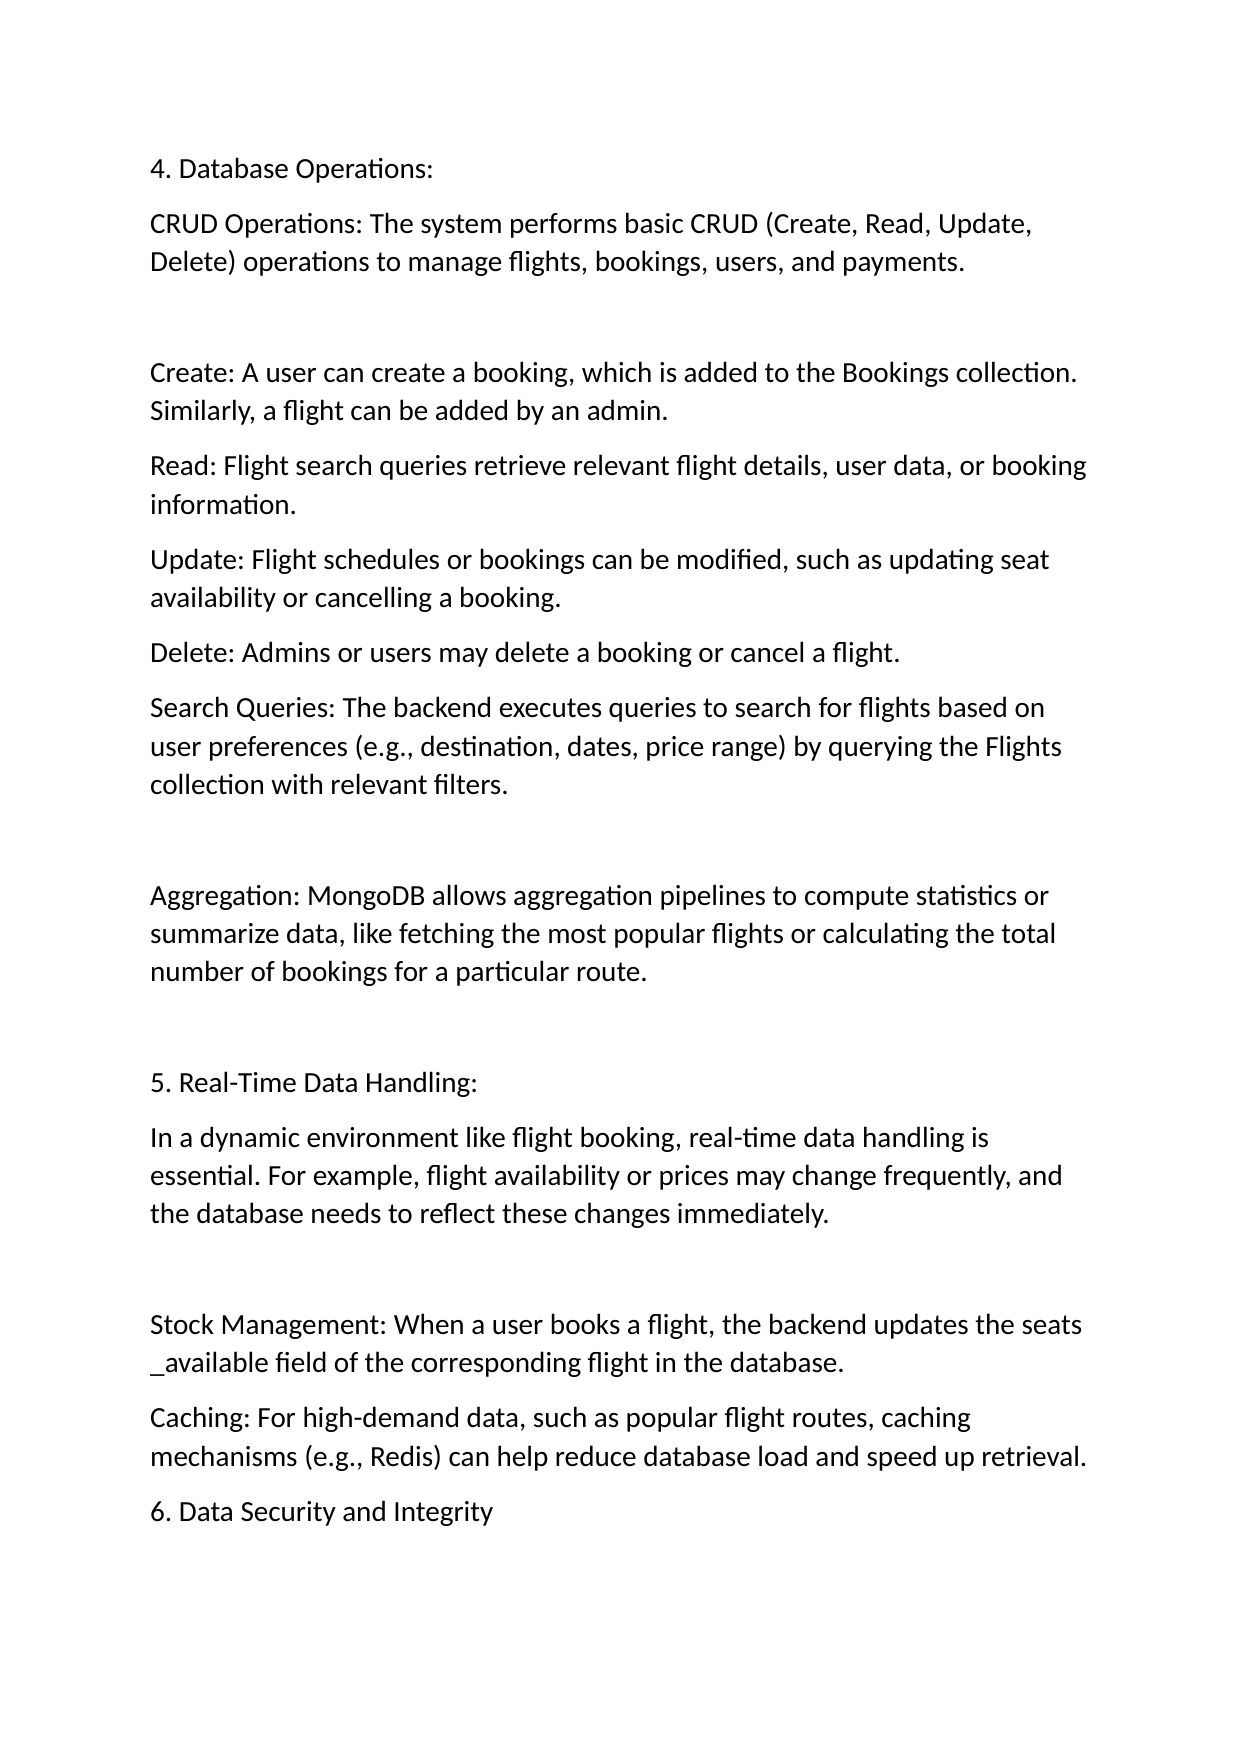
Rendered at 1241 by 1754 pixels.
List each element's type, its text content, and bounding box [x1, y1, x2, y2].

text Delete: Admins or users may delete a booking or cancel a flight. [150, 634, 1090, 670]
text In a dynamic environment like flight booking, real-time data handling is essential. For example, flight availability or prices may change frequently, and the database needs to reflect these changes immediately. [150, 1119, 1090, 1231]
text Aggregation: MongoDB allows aggregation pipelines to compute statistics or summarize data, like fetching the most popular flights or calculating the total number of bookings for a particular route. [150, 877, 1090, 989]
text 4. Database Operations: [150, 150, 1090, 186]
text Stock Management: When a user books a flight, the backend updates the seats _available field of the corresponding flight in the database. [150, 1306, 1090, 1380]
text Read: Flight search queries retrieve relevant flight details, user data, or booking information. [150, 447, 1090, 521]
text CRUD Operations: The system performs basic CRUD (Create, Read, Update, Delete) operations to manage flights, bookings, users, and payments. [150, 205, 1090, 279]
text Caching: For high-demand data, such as popular flight routes, caching mechanisms (e.g., Redis) can help reduce database load and speed up retrieval. [150, 1399, 1090, 1473]
text Create: A user can create a booking, which is added to the Bookings collection. Similarly, a flight can be added by an admin. [150, 354, 1090, 428]
text 6. Data Security and Integrity [150, 1493, 1090, 1528]
text Search Queries: The backend executes queries to search for flights based on user preferences (e.g., destination, dates, price range) by querying the Flights collection with relevant filters. [150, 689, 1090, 802]
text Update: Flight schedules or bookings can be modified, such as updating seat availability or cancelling a booking. [150, 541, 1090, 615]
text 5. Real-Time Data Handling: [150, 1064, 1090, 1099]
